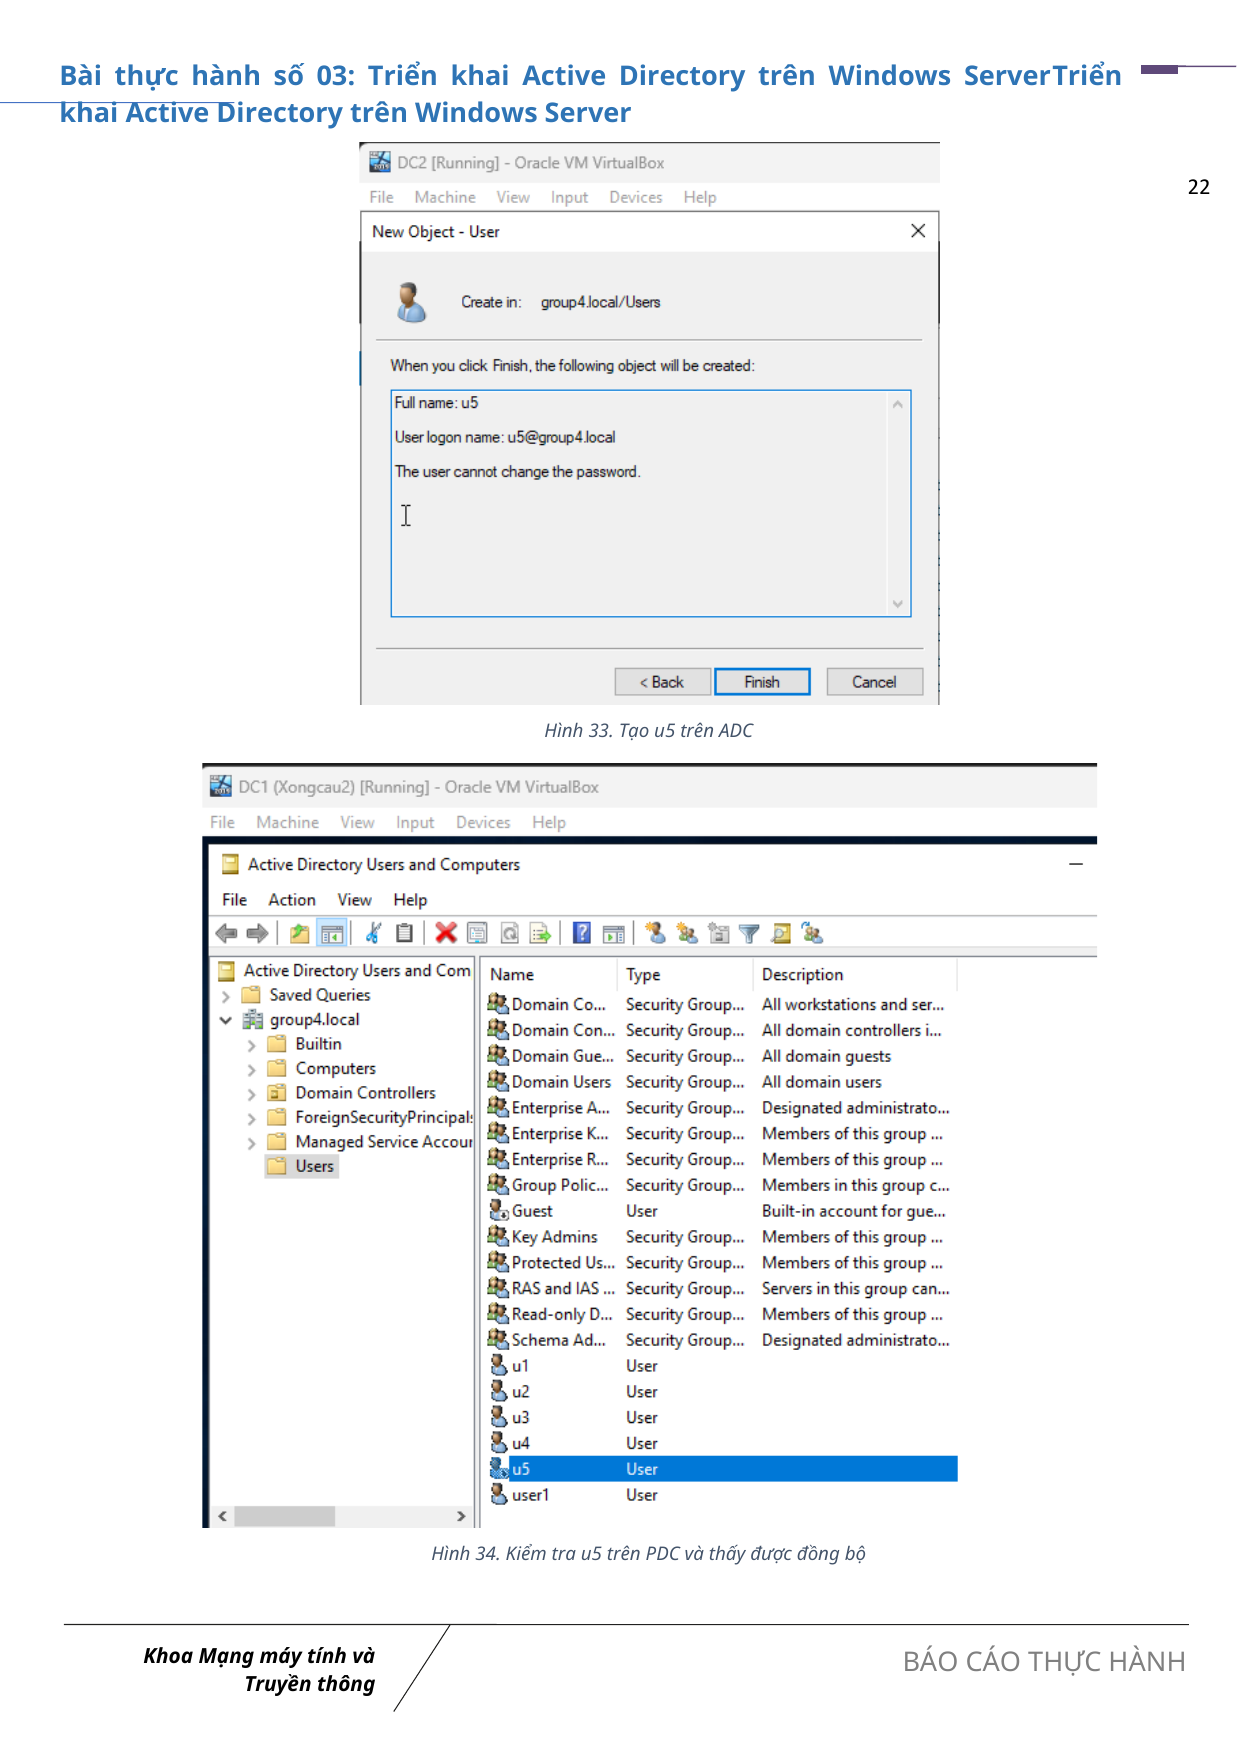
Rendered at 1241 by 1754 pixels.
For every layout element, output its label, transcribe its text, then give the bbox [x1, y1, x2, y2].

picture [359, 142, 940, 705]
text Hình 34. Kiểm tra u5 trên PDC và thấy được đồng bộ [118, 1540, 1122, 1566]
picture [202, 763, 1098, 1528]
text Hình 33. Tạo u5 trên ADC [118, 717, 1122, 743]
